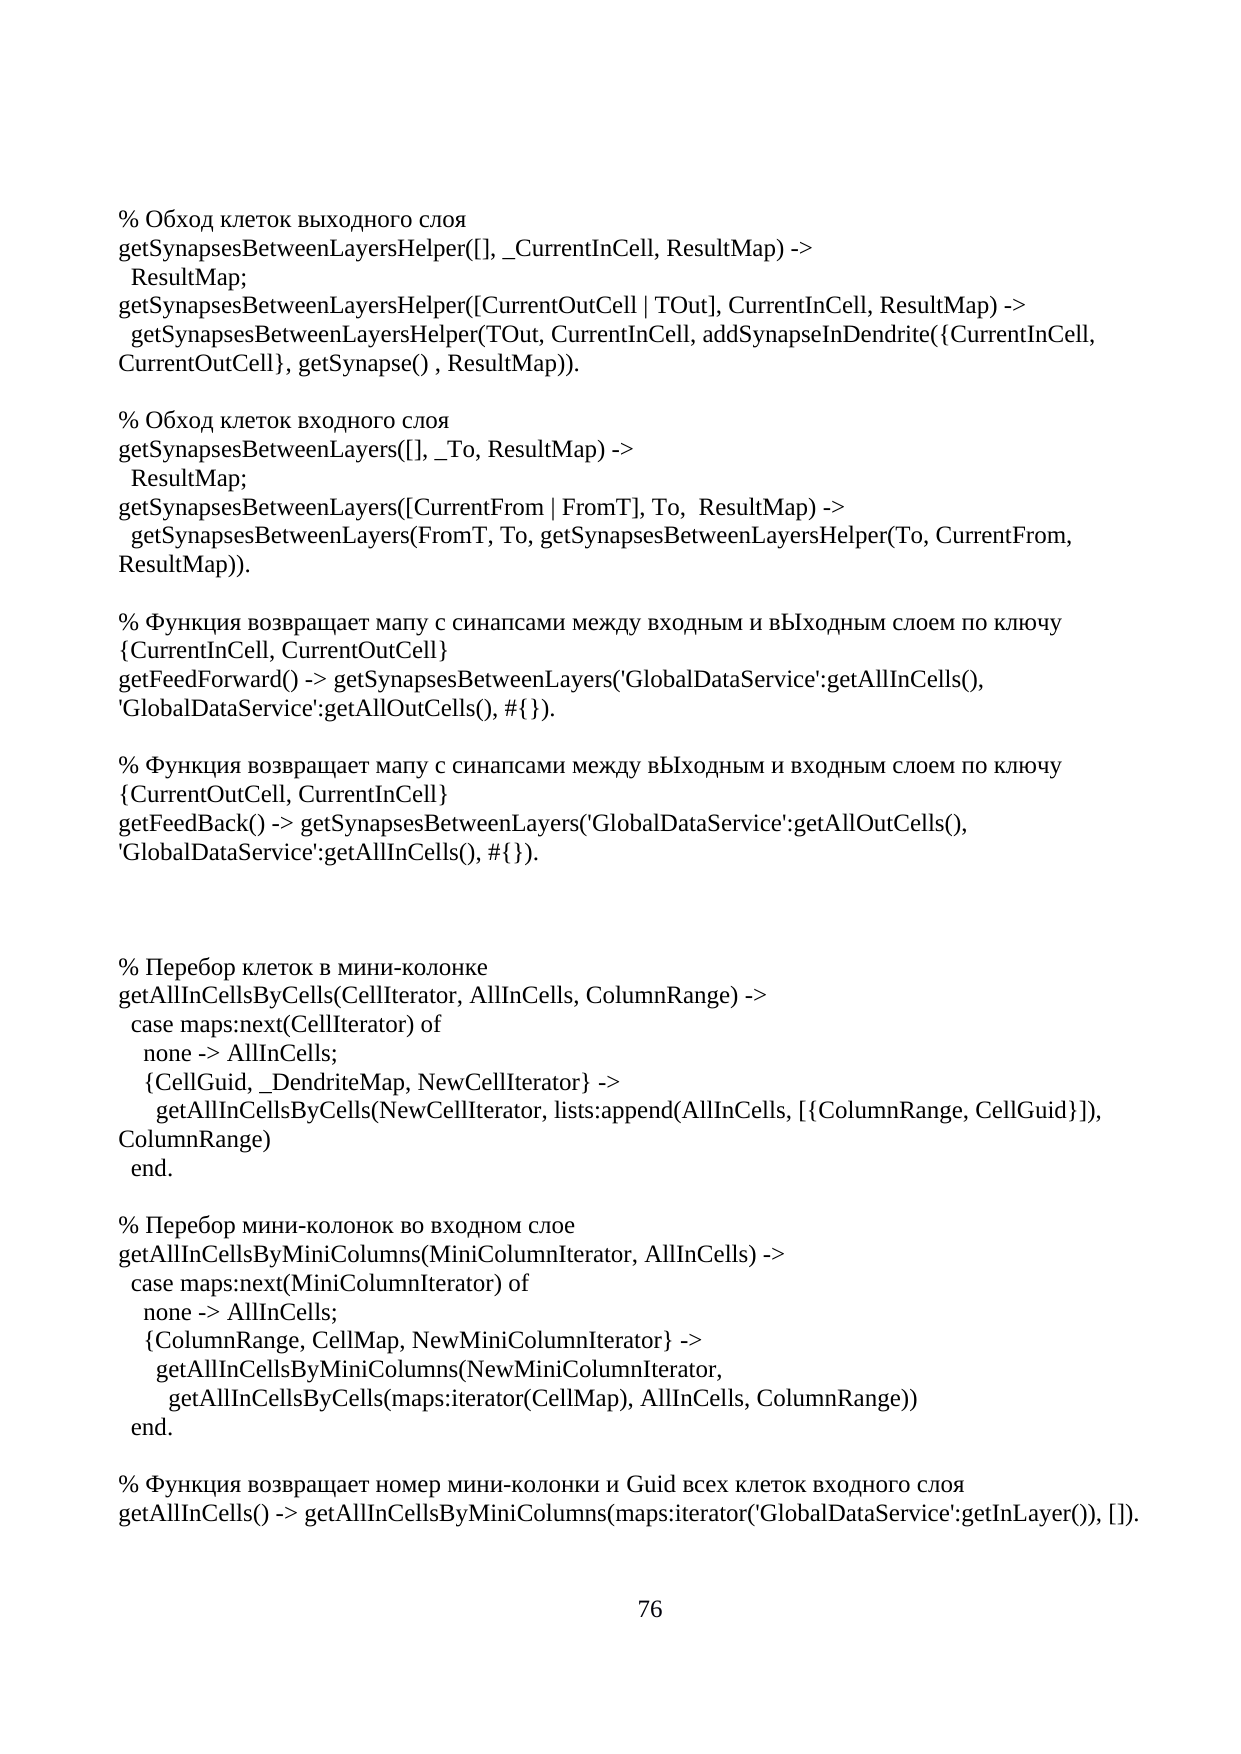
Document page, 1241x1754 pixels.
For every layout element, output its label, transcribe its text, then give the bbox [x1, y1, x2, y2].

text getSynapsesBetweenLayers([], _To, ResultMap) -> [118, 434, 1181, 463]
text % Функция возвращает мапу с синапсами между вЫходным и входным слоем по ключу {CurrentOutCell, CurrentInCell} [118, 751, 1181, 808]
text getFeedForward() -> getSynapsesBetweenLayers('GlobalDataService':getAllInCells(), 'GlobalDataService':getAllOutCells(), #{}). [118, 664, 1181, 722]
text getAllInCells() -> getAllInCellsByMiniColumns(maps:iterator('GlobalDataService':getInLayer()), []). [118, 1498, 1181, 1527]
text getAllInCellsByCells(NewCellIterator, lists:append(AllInCells, [{ColumnRange, CellGuid}]), ColumnRange) [118, 1096, 1181, 1153]
text % Перебор клеток в мини-колонке [118, 952, 1181, 981]
text % Обход клеток выходного слоя [118, 204, 1181, 233]
text {CellGuid, _DendriteMap, NewCellIterator} -> [118, 1067, 1181, 1096]
text none -> AllInCells; [118, 1297, 1181, 1326]
text end. [118, 1153, 1181, 1182]
text % Функция возвращает мапу с синапсами между входным и вЫходным слоем по ключу {CurrentInCell, CurrentOutCell} [118, 607, 1181, 664]
text ResultMap; [118, 463, 1181, 492]
text getFeedBack() -> getSynapsesBetweenLayers('GlobalDataService':getAllOutCells(), 'GlobalDataService':getAllInCells(), #{}). [118, 808, 1181, 866]
text getSynapsesBetweenLayersHelper([], _CurrentInCell, ResultMap) -> [118, 233, 1181, 262]
text getSynapsesBetweenLayers(FromT, To, getSynapsesBetweenLayersHelper(To, CurrentFrom, ResultMap)). [118, 521, 1181, 578]
text % Перебор мини-колонок во входном слое [118, 1211, 1181, 1239]
text getAllInCellsByMiniColumns(NewMiniColumnIterator, [118, 1354, 1181, 1383]
text % Обход клеток входного слоя [118, 406, 1181, 434]
text getAllInCellsByCells(maps:iterator(CellMap), AllInCells, ColumnRange)) [118, 1383, 1181, 1412]
text case maps:next(CellIterator) of [118, 1009, 1181, 1038]
text {ColumnRange, CellMap, NewMiniColumnIterator} -> [118, 1326, 1181, 1354]
text case maps:next(MiniColumnIterator) of [118, 1268, 1181, 1297]
text getSynapsesBetweenLayers([CurrentFrom | FromT], To, ResultMap) -> [118, 492, 1181, 521]
text getSynapsesBetweenLayersHelper([CurrentOutCell | TOut], CurrentInCell, ResultMap) -> [118, 291, 1181, 319]
text none -> AllInCells; [118, 1038, 1181, 1067]
text getAllInCellsByCells(CellIterator, AllInCells, ColumnRange) -> [118, 981, 1181, 1009]
text getSynapsesBetweenLayersHelper(TOut, CurrentInCell, addSynapseInDendrite({CurrentInCell, CurrentOutCell}, getSynapse() , ResultMap)). [118, 319, 1181, 377]
text end. [118, 1412, 1181, 1441]
text % Функция возвращает номер мини-колонки и Guid всех клеток входного слоя [118, 1469, 1181, 1498]
text ResultMap; [118, 262, 1181, 291]
text getAllInCellsByMiniColumns(MiniColumnIterator, AllInCells) -> [118, 1239, 1181, 1268]
